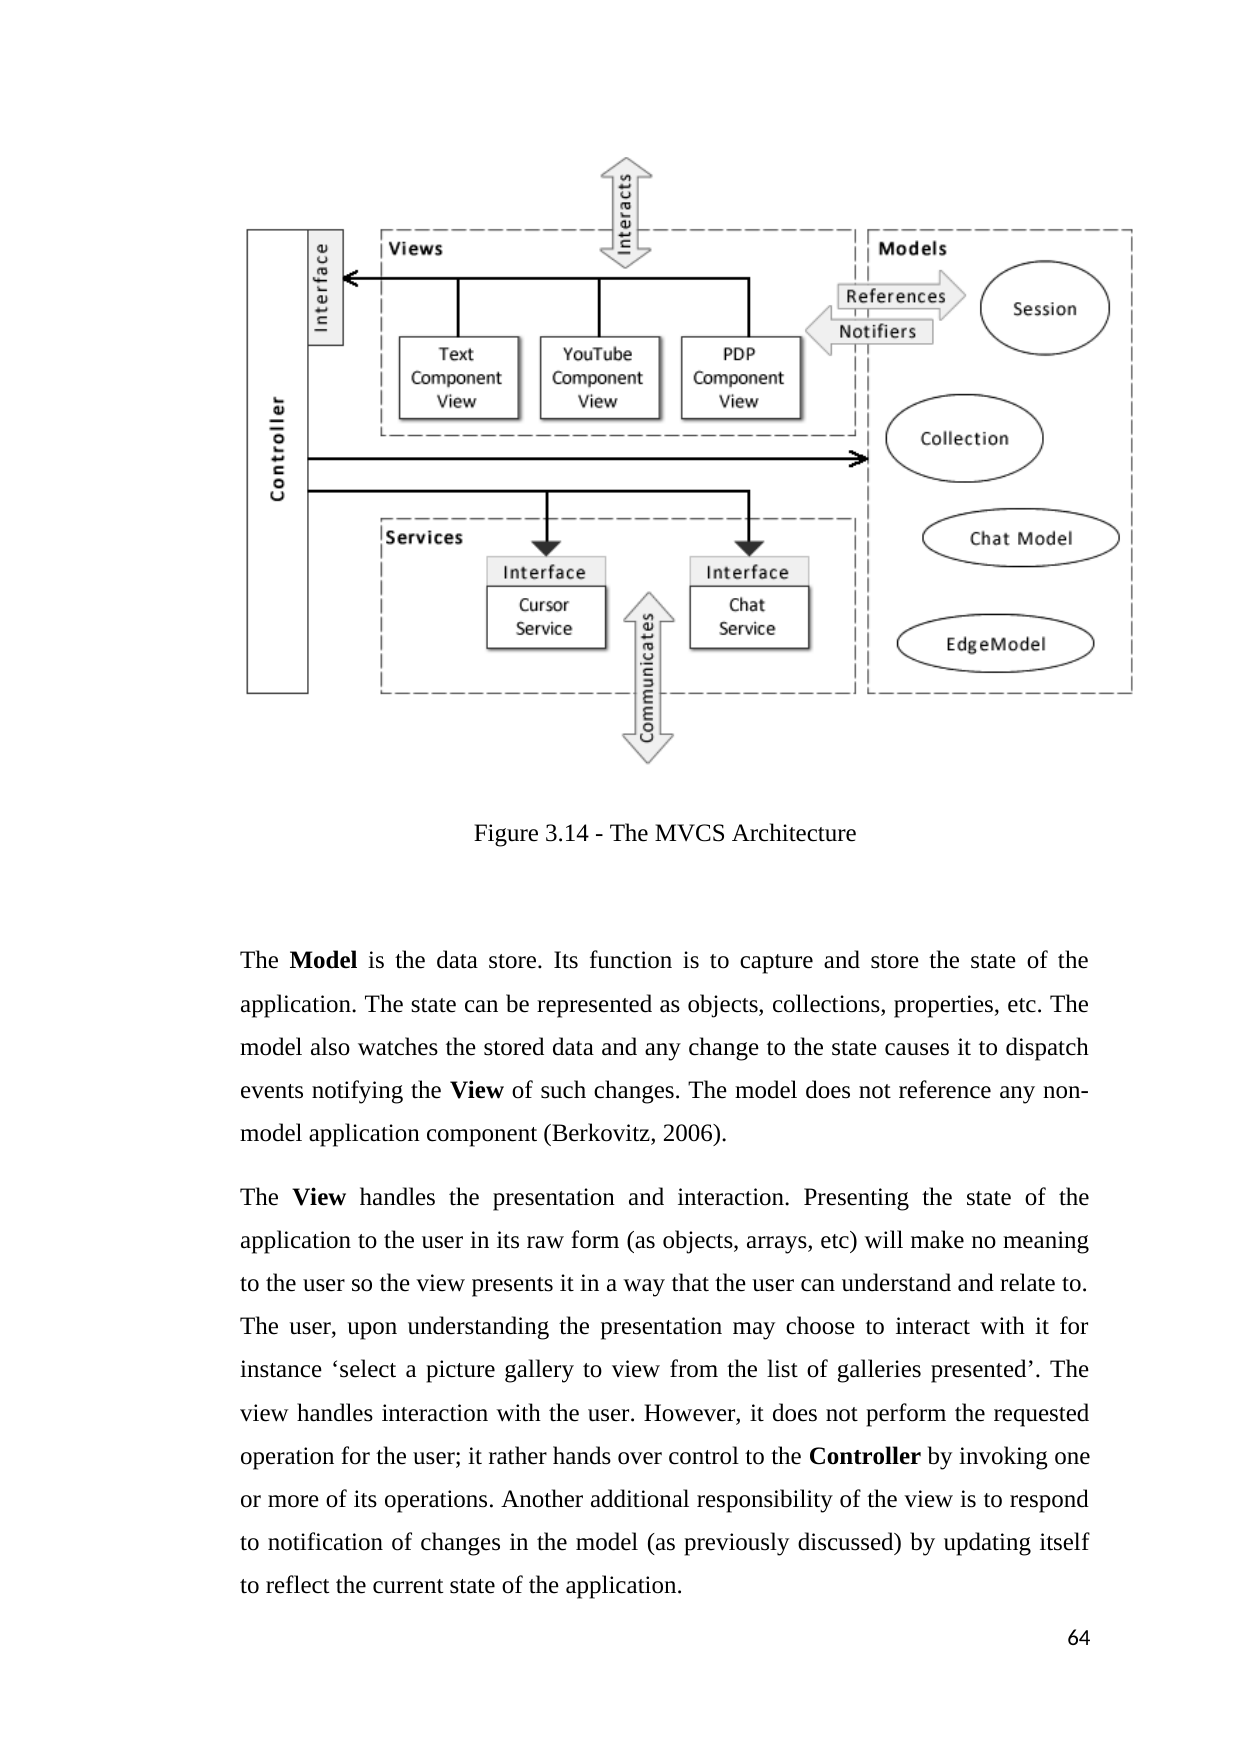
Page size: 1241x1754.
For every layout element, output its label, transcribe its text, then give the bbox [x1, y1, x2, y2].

picture [240, 150, 1144, 783]
text The Model is the data store. Its function is to capture and store the state of the application. The state can be represented as objects, collections, properties, etc. The model also watches the stored data and any change to the state causes it to dispatch events notifying the View of such changes. The model does not reference any non-model application component (Berkovitz, 2006). [240, 946, 1090, 1147]
text The View handles the presentation and interaction. Presenting the state of the application to the user in its raw form (as objects, arrays, etc) will make no meaning to the user so the view presents it in a way that the user can understand and relate to. The user, upon understanding the presentation may choose to interact with it for instance ‘select a picture gallery to view from the list of galleries presented’. The view handles interaction with the user. However, it does not perform the requested operation for the user; it rather hands over control to the Controller by invoking one or more of its operations. Another additional responsibility of the view is to respond to notification of changes in the model (as previously discussed) by updating itself to reflect the current state of the application. [240, 1182, 1090, 1599]
